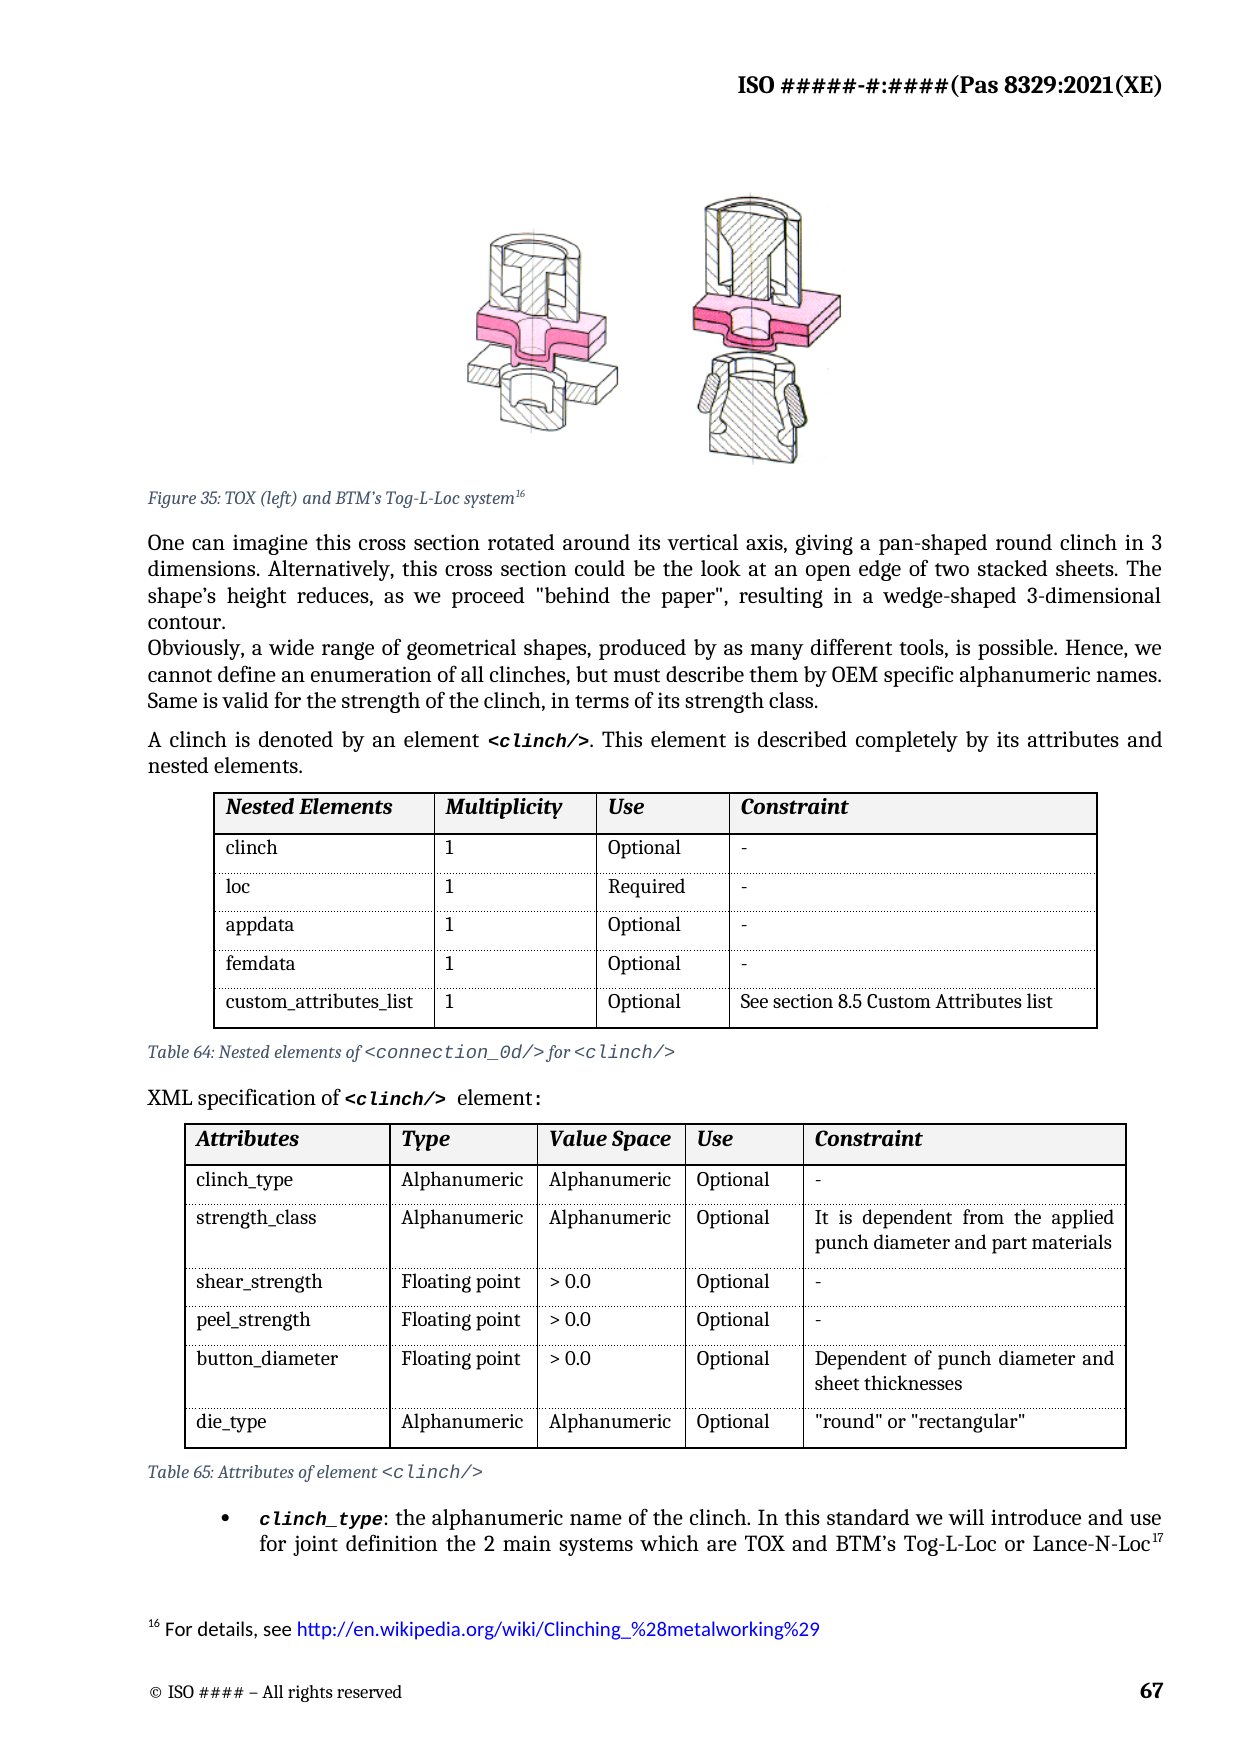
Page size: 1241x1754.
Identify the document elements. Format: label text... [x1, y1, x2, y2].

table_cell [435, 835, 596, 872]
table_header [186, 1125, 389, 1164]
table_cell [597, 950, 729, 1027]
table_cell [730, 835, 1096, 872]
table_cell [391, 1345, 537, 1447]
text Obviously, a wide range of geometrical shapes, produced by as many different tools, is possible. Hence, we cannot define an enumeration of all clinches, but must describe them by OEM specific alphanumeric names. Same is valid for the strength of the clinch, in terms of its strength class. [148, 635, 1163, 714]
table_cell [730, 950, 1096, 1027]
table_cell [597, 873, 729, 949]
text XML specification of <clinch/> element: [148, 1084, 1163, 1111]
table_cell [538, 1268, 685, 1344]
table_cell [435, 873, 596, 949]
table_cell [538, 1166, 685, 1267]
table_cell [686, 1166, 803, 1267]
text Figure 35: TOX (left) and BTM’s Tog-L-Loc system [148, 487, 1163, 509]
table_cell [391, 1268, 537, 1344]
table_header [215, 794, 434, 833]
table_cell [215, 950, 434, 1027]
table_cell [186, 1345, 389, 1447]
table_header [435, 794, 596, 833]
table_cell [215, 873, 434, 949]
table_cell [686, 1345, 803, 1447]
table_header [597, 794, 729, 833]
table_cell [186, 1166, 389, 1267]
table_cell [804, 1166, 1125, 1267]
text A clinch is denoted by an element <clinch/>. This element is described completely by its attributes and nested elements. [148, 727, 1163, 779]
text Table 64: Nested elements of <connection_0d/> for <clinch/> [148, 1041, 1163, 1064]
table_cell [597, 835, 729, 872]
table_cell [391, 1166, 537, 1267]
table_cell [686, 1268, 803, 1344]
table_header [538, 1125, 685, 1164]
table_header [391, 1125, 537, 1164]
picture [432, 173, 879, 475]
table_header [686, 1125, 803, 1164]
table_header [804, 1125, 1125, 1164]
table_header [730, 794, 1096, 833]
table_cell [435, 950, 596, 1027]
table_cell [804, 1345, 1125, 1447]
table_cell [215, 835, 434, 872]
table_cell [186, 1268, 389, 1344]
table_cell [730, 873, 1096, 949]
text One can imagine this cross section rotated around its vertical axis, giving a pan-shaped round clinch in 3 dimensions. Alternatively, this cross section could be the look at an open edge of two stacked sheets. The shape’s height reduces, as we proceed "behind the paper", resulting in a wedge-shaped 3-dimensional contour. [148, 530, 1163, 635]
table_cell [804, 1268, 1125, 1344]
text Table 65: Attributes of element <clinch/> [148, 1461, 1163, 1484]
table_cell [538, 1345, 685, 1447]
